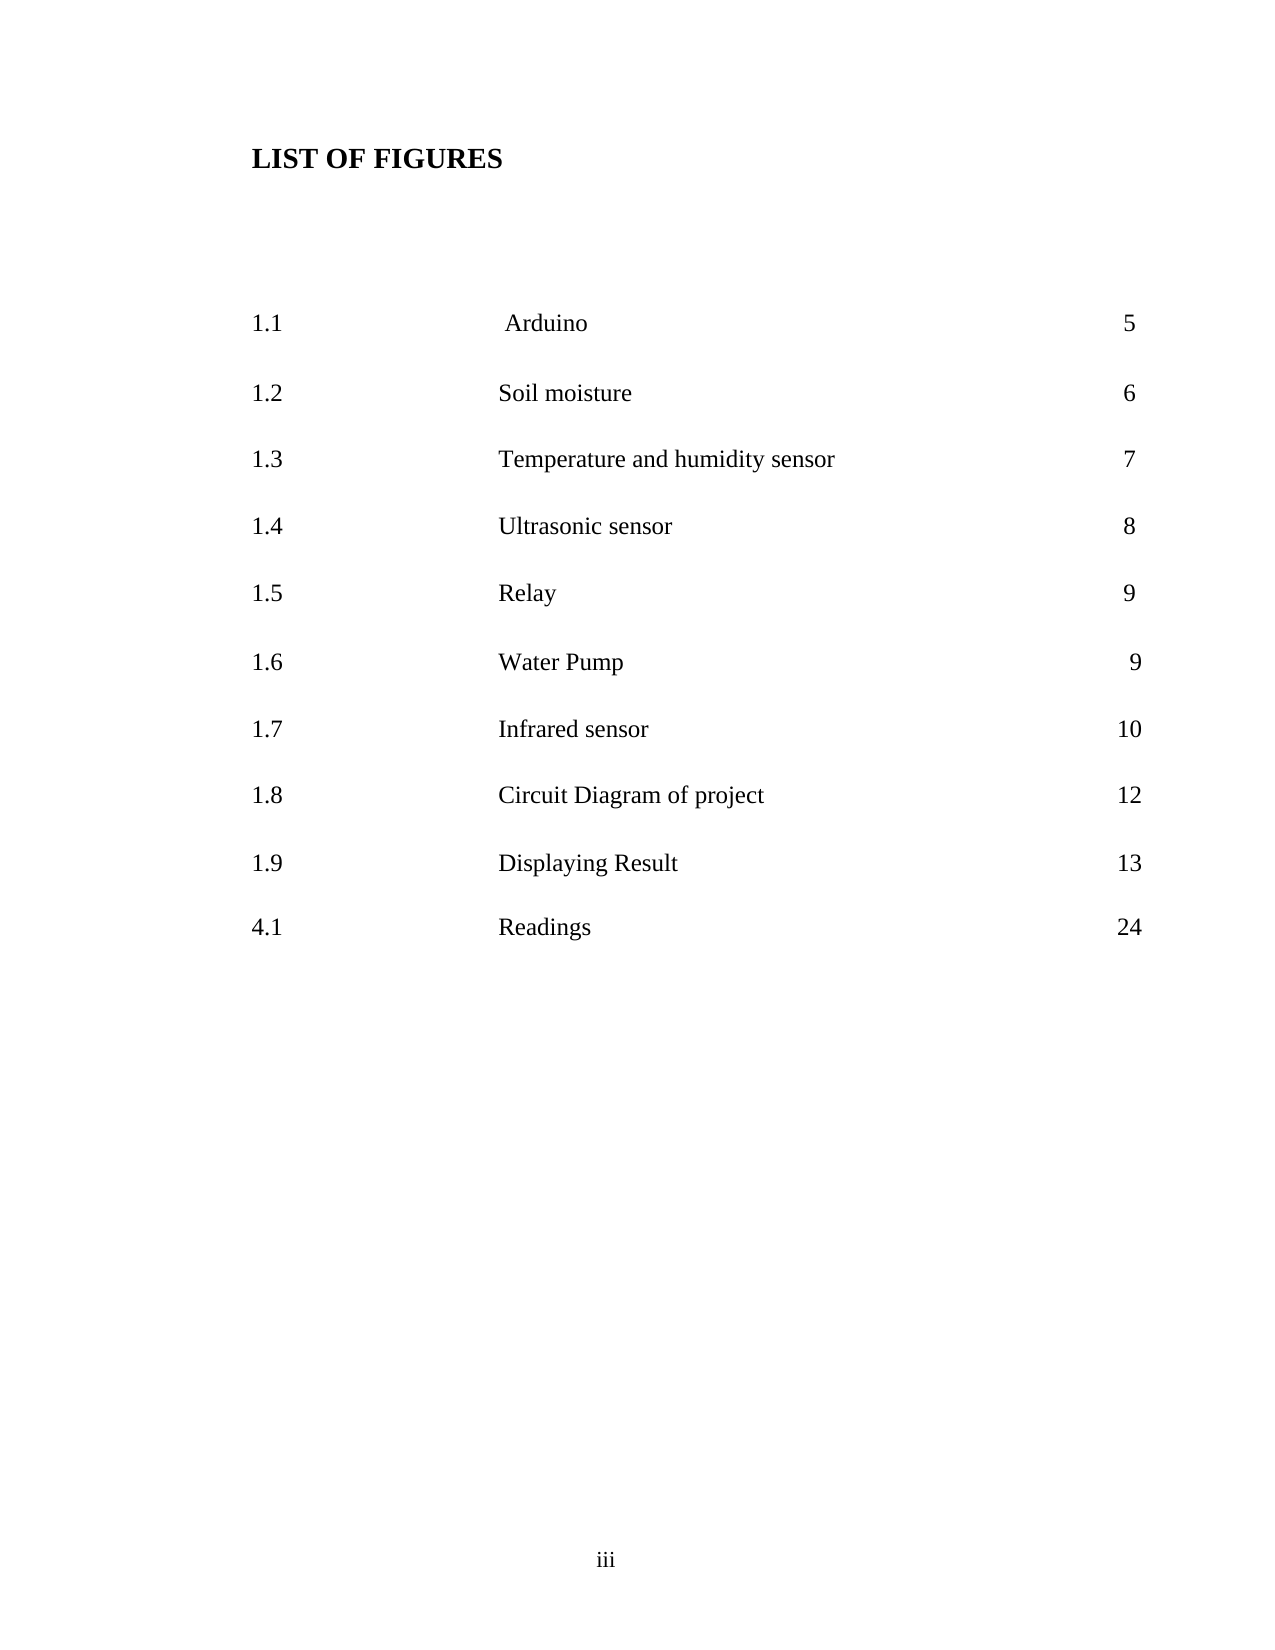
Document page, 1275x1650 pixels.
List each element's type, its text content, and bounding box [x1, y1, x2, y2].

table_cell 8 [975, 493, 1162, 560]
table_cell Water Pump [397, 628, 975, 696]
table_cell Ultrasonic sensor [397, 493, 975, 560]
table_cell Soil moisture [397, 358, 975, 426]
table_cell 1.8 [231, 762, 397, 829]
table_cell 12 [975, 762, 1162, 829]
table_cell Temperature and humidity sensor [397, 426, 975, 493]
table_cell 9 [975, 628, 1162, 696]
table_cell 1.2 [231, 358, 397, 426]
table_cell Relay [397, 560, 975, 628]
table_cell Displaying Result [397, 829, 975, 896]
table_header 5 [975, 310, 1162, 358]
table_cell 7 [975, 426, 1162, 493]
text LIST OF FIGURES [252, 141, 1140, 175]
table_cell 24 [975, 896, 1162, 943]
table_cell Infrared sensor [397, 696, 975, 762]
table_header 1.1 [231, 310, 397, 358]
table_header Arduino [397, 310, 975, 358]
table_cell Circuit Diagram of project [397, 762, 975, 829]
table_cell 1.9 [231, 829, 397, 896]
table_cell 6 [975, 358, 1162, 426]
table_cell 1.3 [231, 426, 397, 493]
table_cell 4.1 [231, 896, 397, 943]
table_cell 1.6 [231, 628, 397, 696]
table_cell Readings [397, 896, 975, 943]
table_cell 10 [975, 696, 1162, 762]
table_cell 9 [975, 560, 1162, 628]
table_cell 1.7 [231, 696, 397, 762]
table_cell 13 [975, 829, 1162, 896]
table_cell 1.4 [231, 493, 397, 560]
table_cell 1.5 [231, 560, 397, 628]
